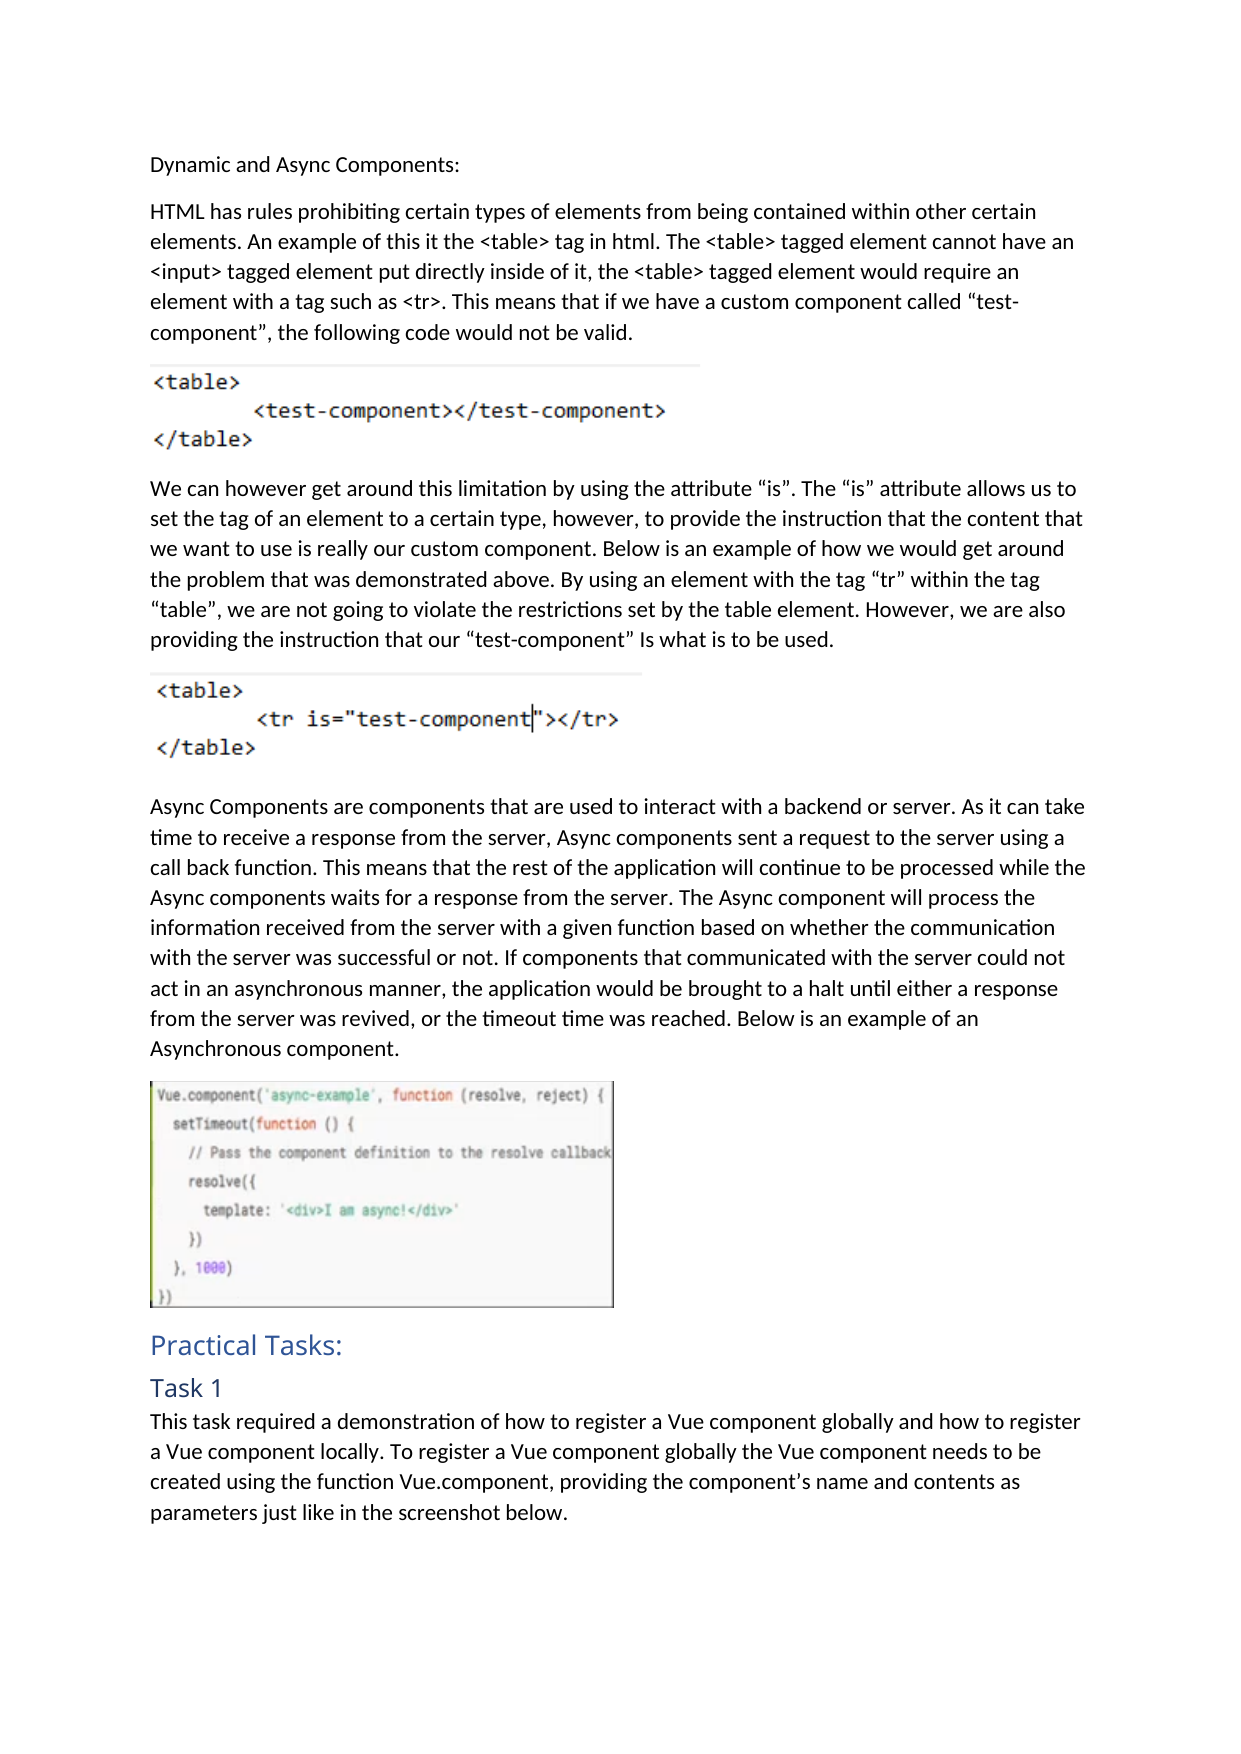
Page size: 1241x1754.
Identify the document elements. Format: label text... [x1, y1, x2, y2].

text HTML has rules prohibiting certain types of elements from being contained within other certain elements. An example of this it the <table> tag in html. The <table> tagged element cannot have an <input> tagged element put directly inside of it, the <table> tagged element would require an element with a tag such as <tr>. This means that if we have a custom component called “test-component”, the following code would not be valid. [150, 197, 1090, 346]
picture [150, 672, 643, 774]
picture [150, 1081, 614, 1308]
subtitle Practical Tasks: [150, 1326, 1090, 1363]
text Dynamic and Async Components: [150, 150, 1090, 178]
picture [150, 364, 700, 456]
text Async Components are components that are used to interact with a backend or server. As it can take time to receive a response from the server, Async components sent a request to the server using a call back function. This means that the rest of the application will continue to be processed while the Async components waits for a response from the server. The Async component will process the information received from the server with a given function based on whether the communication with the server was successful or not. If components that communicated with the server could not act in an asynchronous manner, the application would be brought to a halt until either a response from the server was revived, or the timeout time was reached. Below is an example of an Asynchronous component. [150, 792, 1090, 1062]
text We can however get around this limitation by using the attribute “is”. The “is” attribute allows us to set the tag of an element to a certain type, however, to provide the instruction that the content that we want to use is really our custom component. Below is an example of how we would get around the problem that was demonstrated above. By using an element with the tag “tr” within the tag “table”, we are not going to violate the restrictions set by the table element. However, we are also providing the instruction that our “test-component” Is what is to be used. [150, 474, 1090, 653]
text This task required a demonstration of how to register a Vue component globally and how to register a Vue component locally. To register a Vue component globally the Vue component needs to be created using the function Vue.component, providing the component’s name and contents as parameters just like in the screenshot below. [150, 1407, 1090, 1526]
subtitle Task 1 [150, 1370, 1090, 1404]
